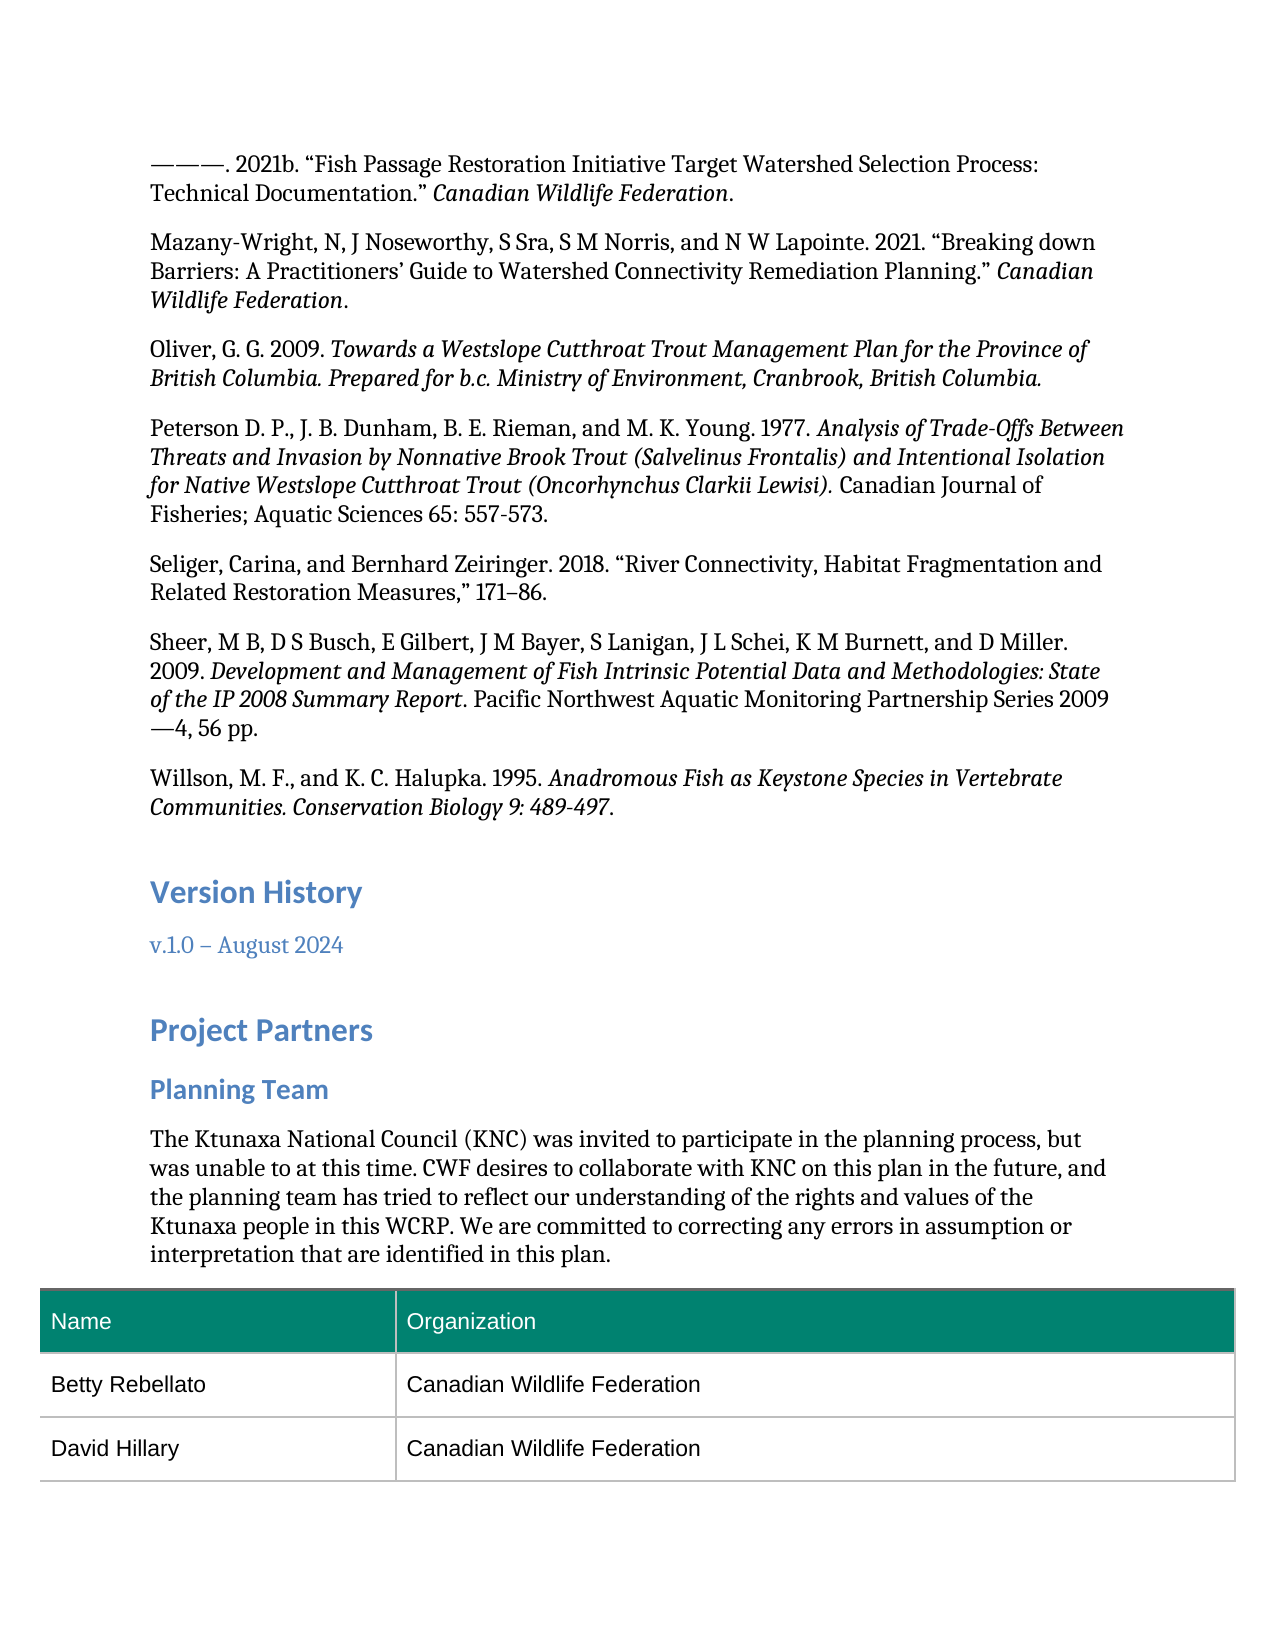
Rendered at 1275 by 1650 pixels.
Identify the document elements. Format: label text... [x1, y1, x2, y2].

subtitle Version History [150, 871, 1125, 912]
text Mazany-Wright, N, J Noseworthy, S Sra, S M Norris, and N W Lapointe. 2021. “Breaking down Barriers: A Practitioners’ Guide to Watershed Connectivity Remediation Planning.” Canadian Wildlife Federation. [150, 228, 1125, 314]
text ———. 2021b. “Fish Passage Restoration Initiative Target Watershed Selection Process: Technical Documentation.” Canadian Wildlife Federation. [150, 150, 1125, 207]
table_cell Betty Rebellato [40, 1354, 395, 1416]
text The Ktunaxa National Council (KNC) was invited to participate in the planning process, but was unable to at this time. CWF desires to collaborate with KNC on this plan in the future, and the planning team has tried to reflect our understanding of the rights and values of the Ktunaxa people in this WCRP. We are committed to correcting any errors in assumption or interpretation that are identified in this plan. [150, 1125, 1125, 1269]
subtitle Planning Team [150, 1071, 1125, 1107]
table_cell Canadian Wildlife Federation [397, 1354, 1234, 1416]
text v.1.0 – August 2024 [150, 931, 1125, 959]
text Oliver, G. G. 2009. Towards a Westslope Cutthroat Trout Management Plan for the Province of British Columbia. Prepared for b.c. Ministry of Environment, Cranbrook, British Columbia. [150, 335, 1125, 393]
table_cell Canadian Wildlife Federation [397, 1418, 1234, 1480]
text Sheer, M B, D S Busch, E Gilbert, J M Bayer, S Lanigan, J L Schei, K M Burnett, and D Miller. 2009. Development and Management of Fish Intrinsic Potential Data and Methodologies: State of the IP 2008 Summary Report. Pacific Northwest Aquatic Monitoring Partnership Series 2009—4, 56 pp. [150, 628, 1125, 743]
text Willson, M. F., and K. C. Halupka. 1995. Anadromous Fish as Keystone Species in Vertebrate Communities. Conservation Biology 9: 489-497. [150, 764, 1125, 821]
table_header Name [40, 1291, 395, 1352]
table_header Organization [397, 1291, 1234, 1352]
text Seliger, Carina, and Bernhard Zeiringer. 2018. “River Connectivity, Habitat Fragmentation and Related Restoration Measures,” 171–86. [150, 549, 1125, 607]
table_cell David Hillary [40, 1418, 395, 1480]
text Peterson D. P., J. B. Dunham, B. E. Rieman, and M. K. Young. 1977. Analysis of Trade-Offs Between Threats and Invasion by Nonnative Brook Trout (Salvelinus Frontalis) and Intentional Isolation for Native Westslope Cutthroat Trout (Oncorhynchus Clarkii Lewisi). Canadian Journal of Fisheries; Aquatic Sciences 65: 557-573. [150, 414, 1125, 529]
subtitle Project Partners [150, 1009, 1125, 1050]
